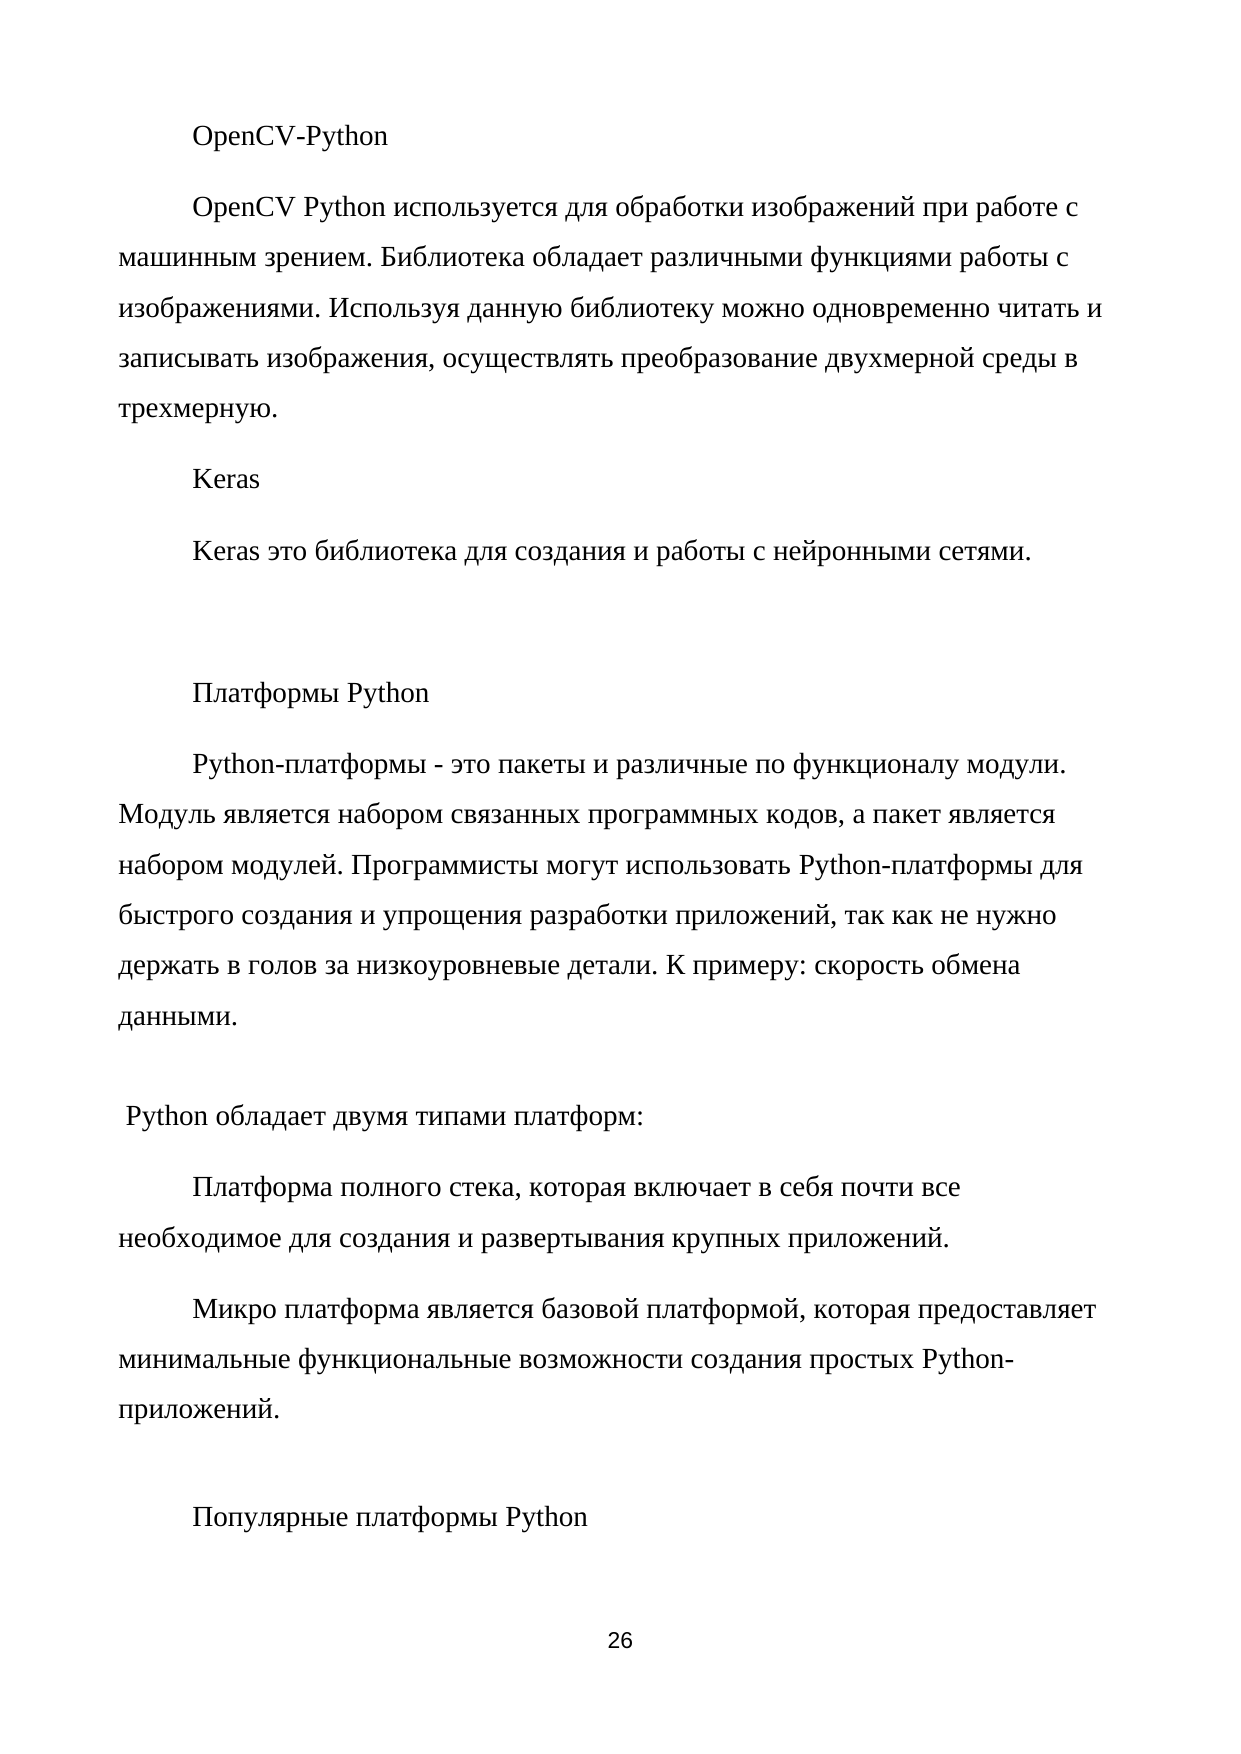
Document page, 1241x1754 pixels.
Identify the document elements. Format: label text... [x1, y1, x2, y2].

text Платформа полного стека, которая включает в себя почти все необходимое для создания и развертывания крупных приложений. [118, 1169, 1122, 1253]
text Микро платформа является базовой платформой, которая предоставляет минимальные функциональные возможности создания простых Python-приложений. [118, 1291, 1122, 1465]
text Популярные платформы Python [118, 1499, 1122, 1532]
text Keras это библиотека для создания и работы с нейронными сетями. [118, 533, 1122, 566]
text OpenCV-Python [118, 118, 1122, 152]
text Keras [118, 462, 1122, 495]
text OpenCV Python используется для обработки изображений при работе с машинным зрением. Библиотека обладает различными функциями работы с изображениями. Используя данную библиотеку можно одновременно читать и записывать изображения, осуществлять преобразование двухмерной среды в трехмерную. [118, 189, 1122, 424]
text Python-платформы - это пакеты и различные по функционалу модули. Модуль является набором связанных программных кодов, а пакет является набором модулей. Программисты могут использовать Python-платформы для быстрого создания и упрощения разработки приложений, так как не нужно держать в голов за низкоуровневые детали. К примеру: скорость обмена данными. Python обладает двумя типами платформ: [118, 746, 1122, 1132]
text Платформы Python [118, 675, 1122, 709]
